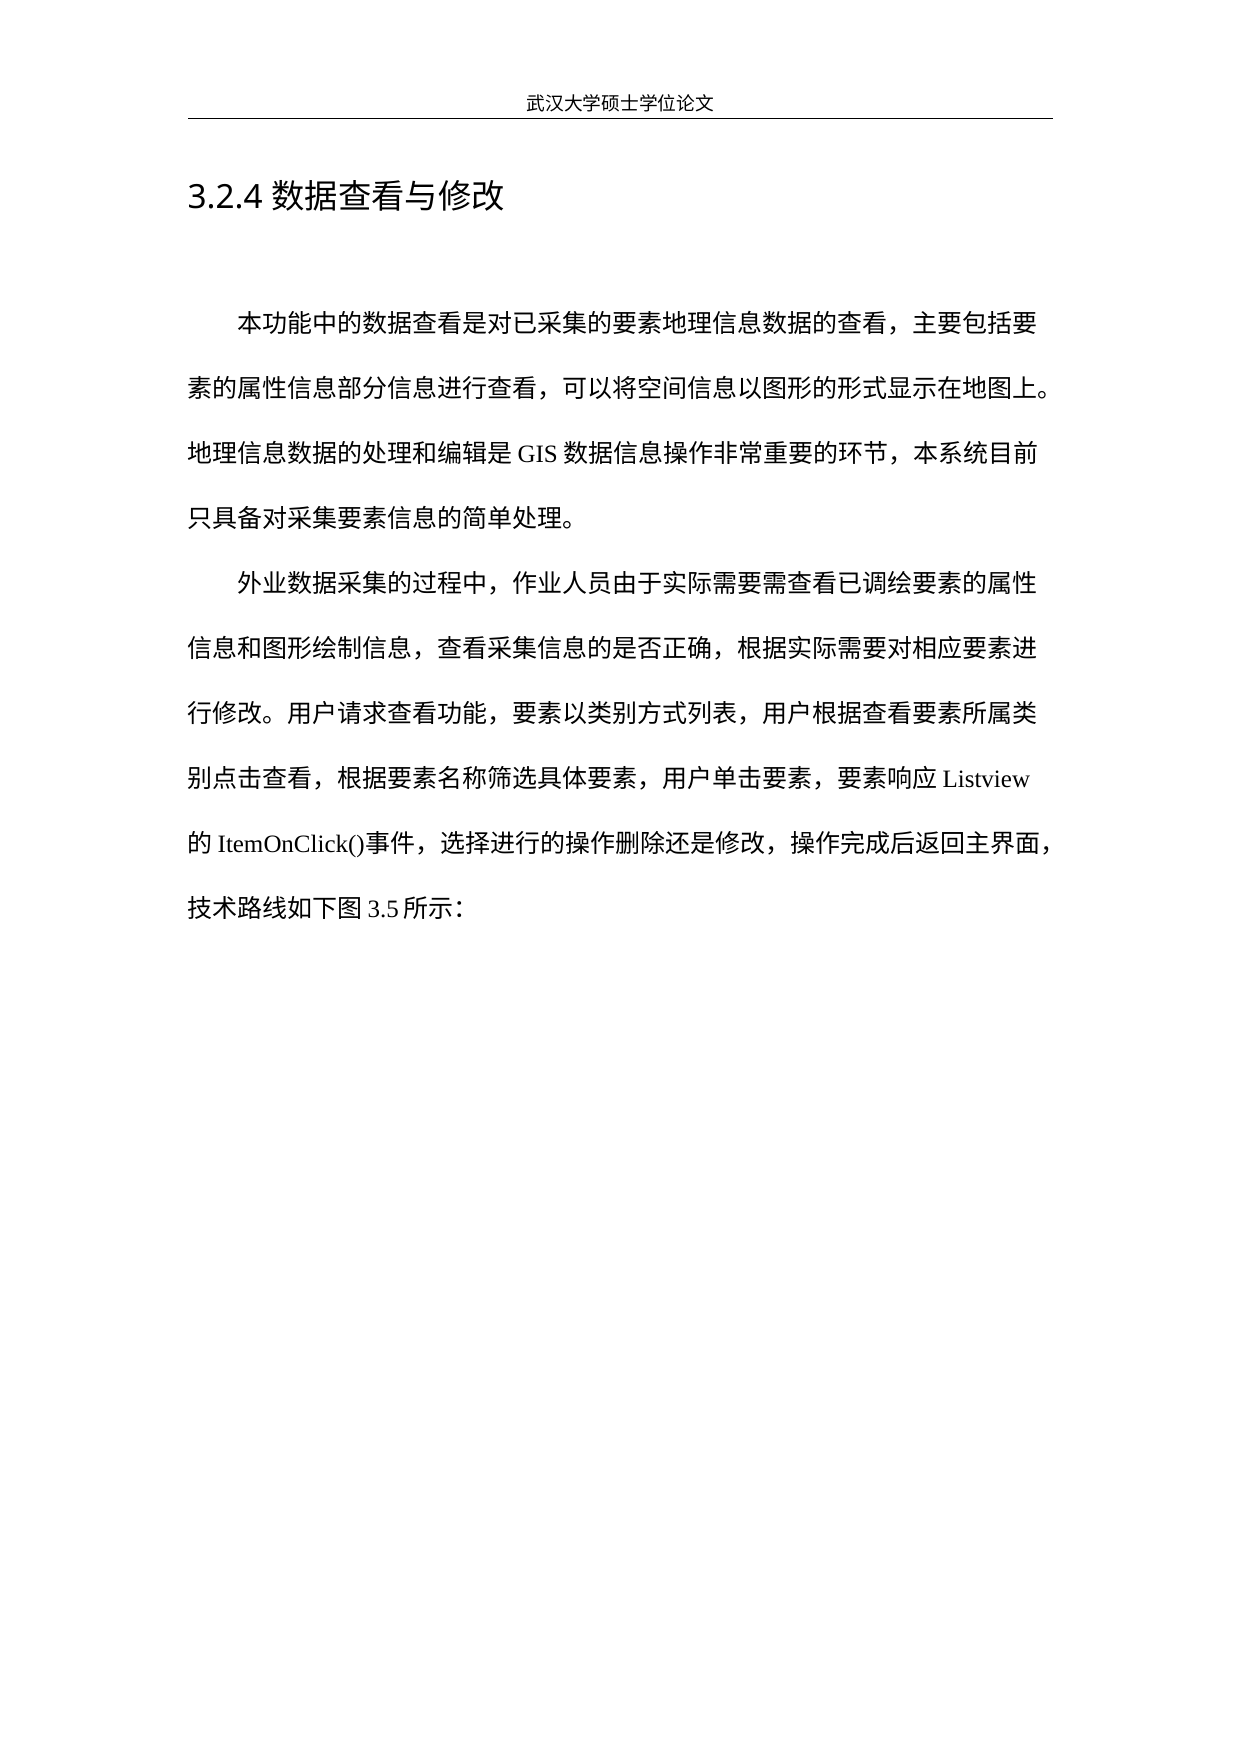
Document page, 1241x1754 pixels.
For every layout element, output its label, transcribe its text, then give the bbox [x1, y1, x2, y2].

subtitle 3.2.4 数据查看与修改 [187, 162, 1053, 227]
text 本功能中的数据查看是对已采集的要素地理信息数据的查看，主要包括要素的属性信息部分信息进行查看，可以将空间信息以图形的形式显示在地图上。地理信息数据的处理和编辑是GIS数据信息操作非常重要的环节，本系统目前只具备对采集要素信息的简单处理。 [187, 289, 1053, 549]
text 外业数据采集的过程中，作业人员由于实际需要需查看已调绘要素的属性信息和图形绘制信息，查看采集信息的是否正确，根据实际需要对相应要素进行修改。用户请求查看功能，要素以类别方式列表，用户根据查看要素所属类别点击查看，根据要素名称筛选具体要素，用户单击要素，要素响应Listview的ItemOnClick()事件，选择进行的操作删除还是修改，操作完成后返回主界面，技术路线如下图3.5所示： [187, 549, 1053, 939]
